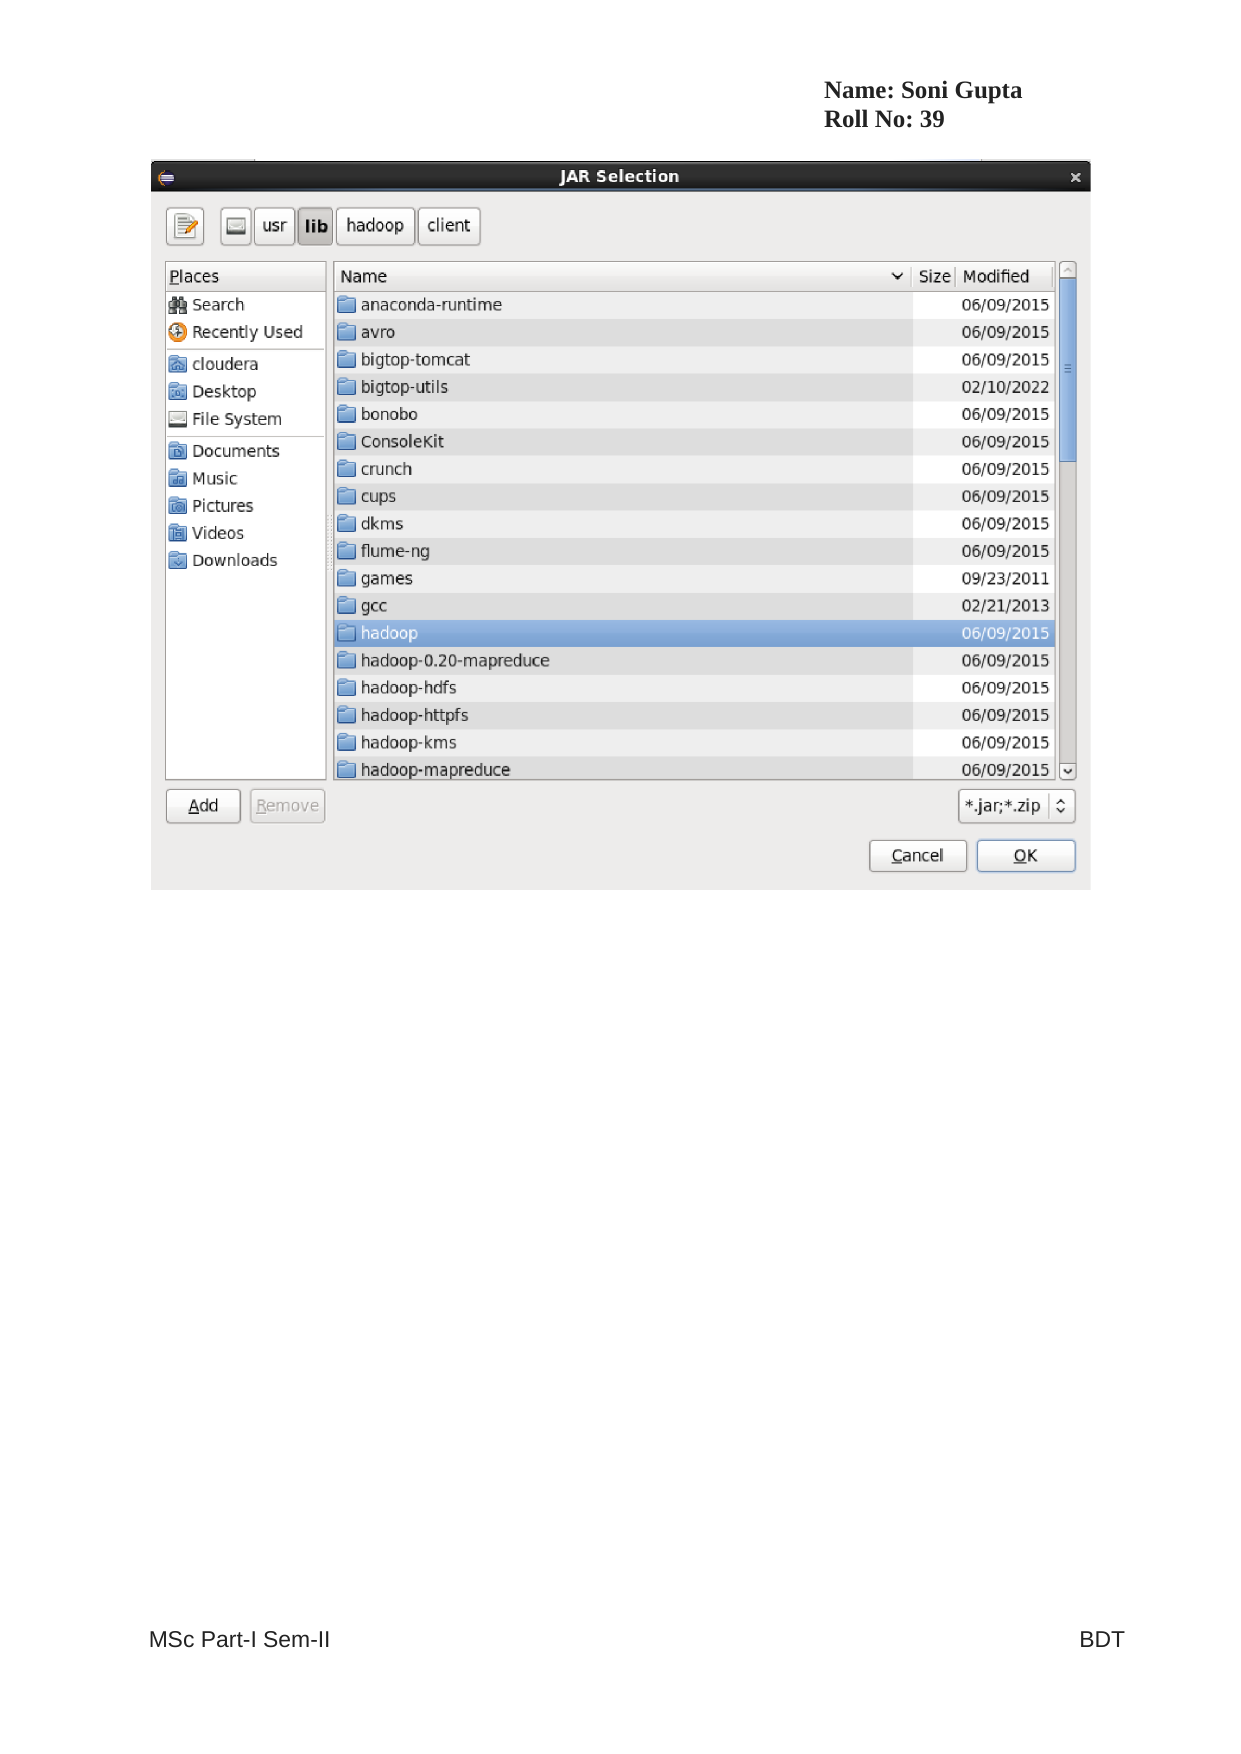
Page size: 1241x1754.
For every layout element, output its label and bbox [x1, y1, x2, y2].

picture [150, 158, 1091, 890]
